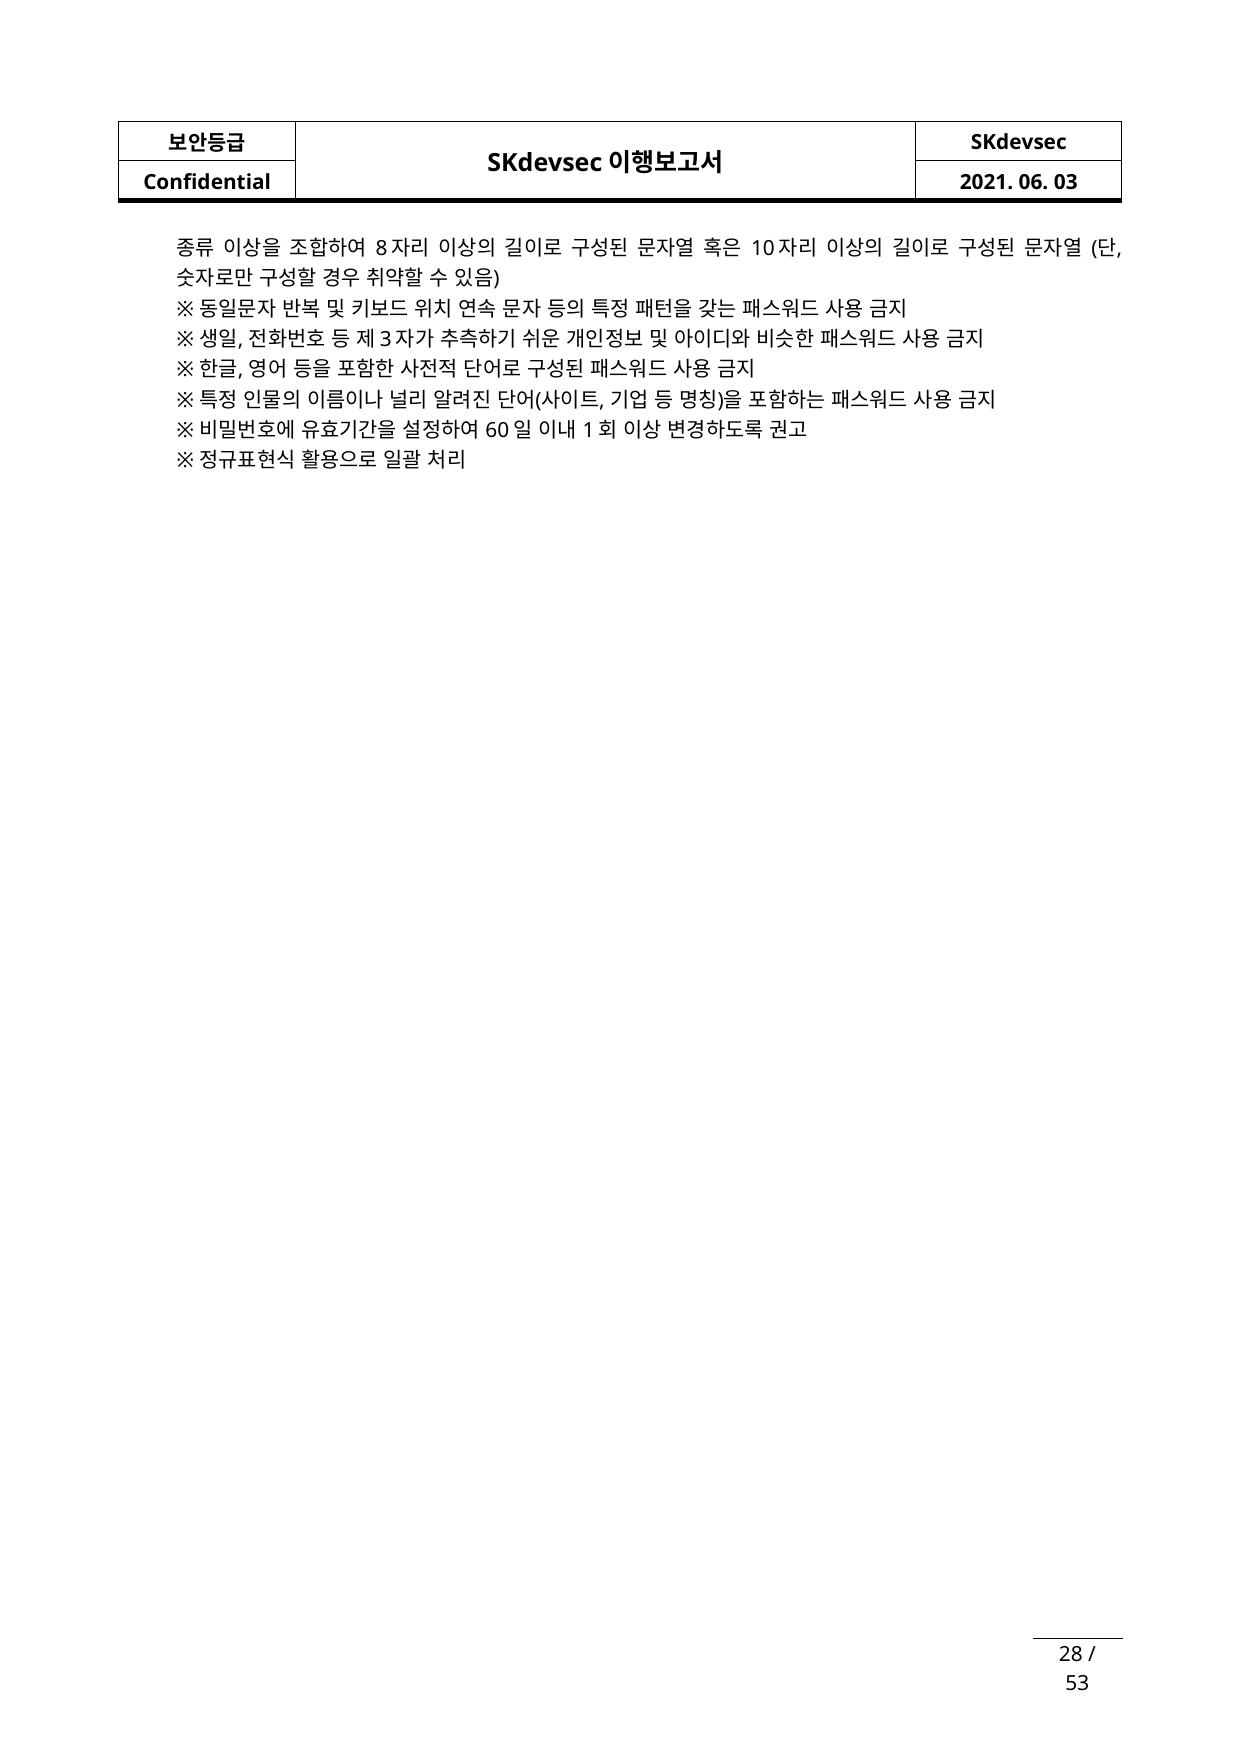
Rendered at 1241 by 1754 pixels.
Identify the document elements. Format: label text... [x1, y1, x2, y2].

text ※ 특정 인물의 이름이나 널리 알려진 단어(사이트, 기업 등 명칭)을 포함하는 패스워드 사용 금지 [176, 383, 1122, 413]
text ※ 생일, 전화번호 등 제3자가 추측하기 쉬운 개인정보 및 아이디와 비슷한 패스워드 사용 금지 [176, 322, 1122, 352]
text ※ 동일문자 반복 및 키보드 위치 연속 문자 등의 특정 패턴을 갖는 패스워드 사용 금지 [176, 292, 1122, 322]
text ※ 비밀번호에 유효기간을 설정하여 60일 이내 1회 이상 변경하도록 권고 [176, 413, 1122, 443]
text ※ 정규표현식 활용으로 일괄 처리 [176, 443, 1122, 474]
text ※ 한글, 영어 등을 포함한 사전적 단어로 구성된 패스워드 사용 금지 [176, 352, 1122, 383]
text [176, 231, 1122, 292]
